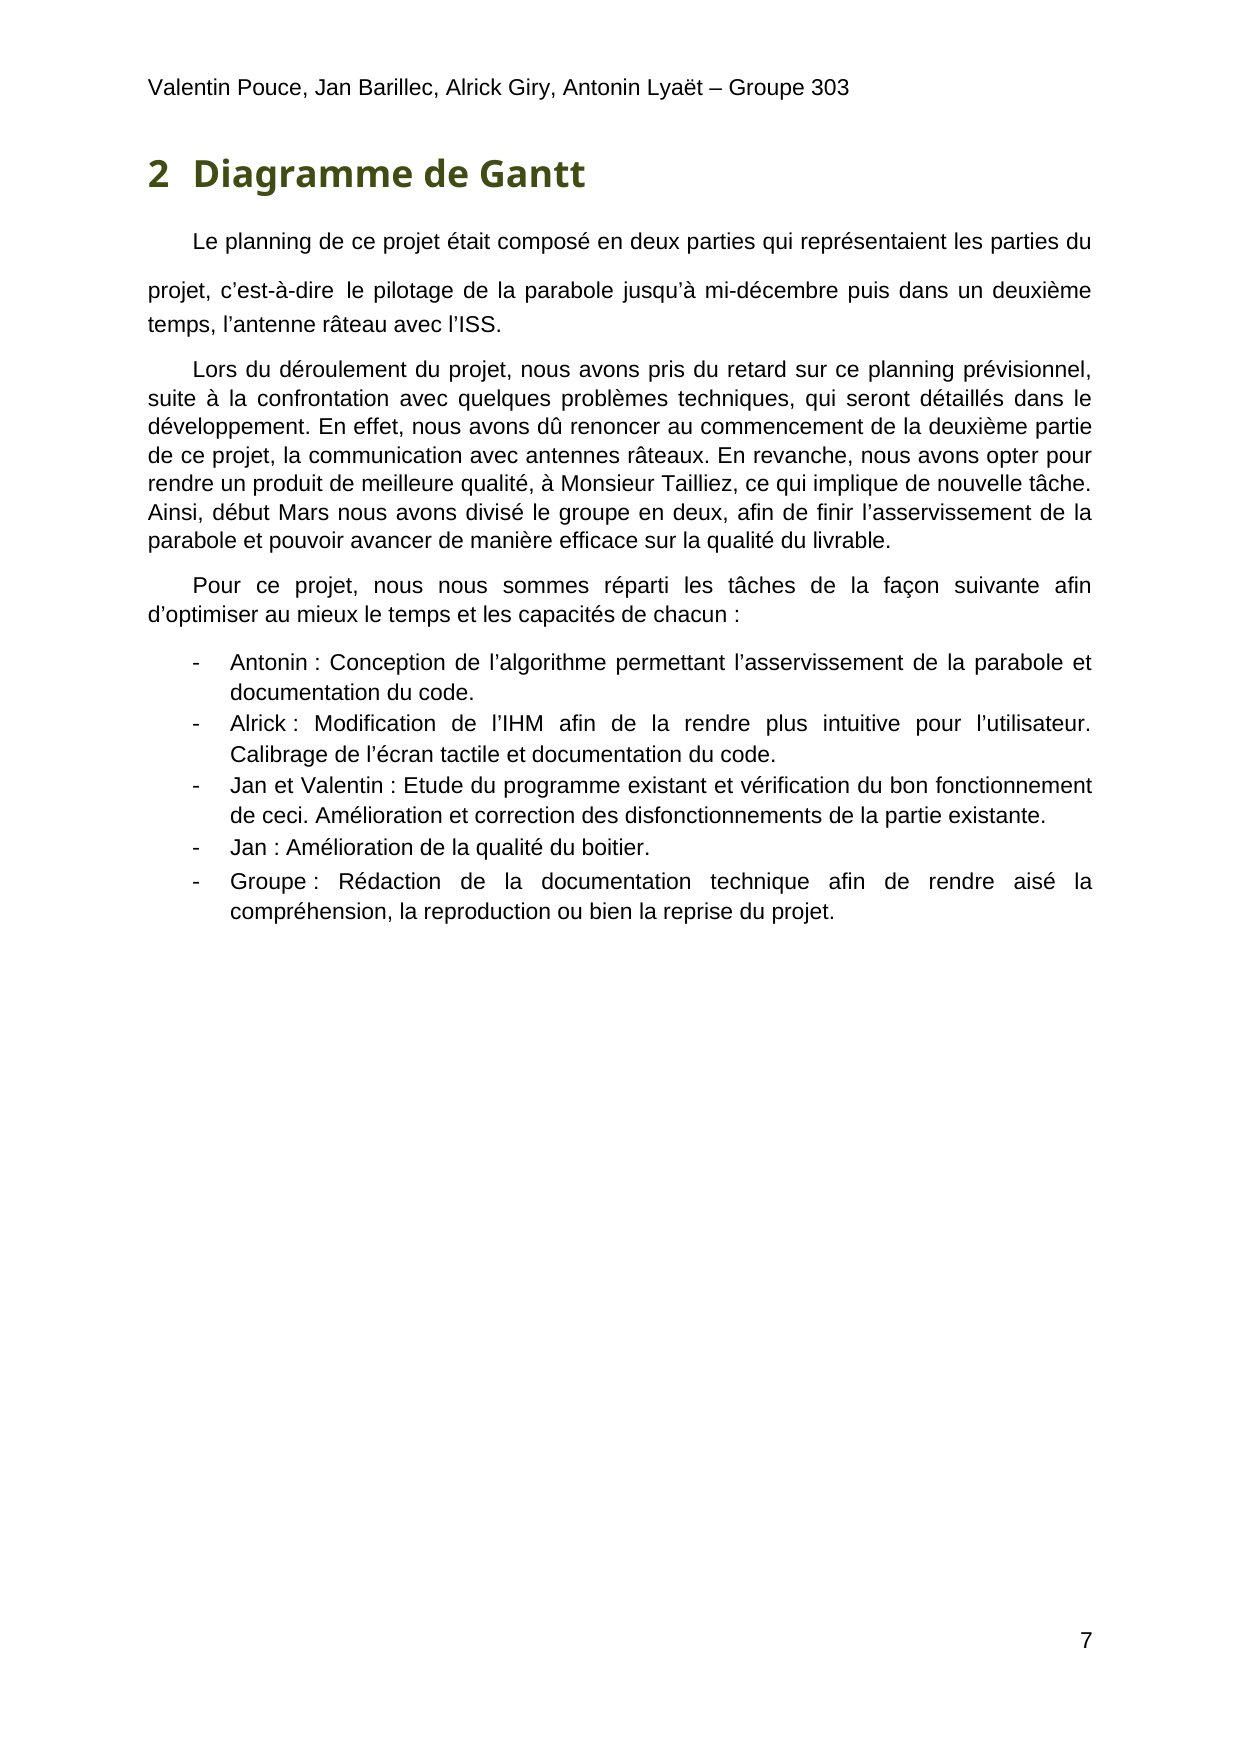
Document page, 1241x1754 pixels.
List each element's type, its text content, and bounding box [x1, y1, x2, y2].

subtitle Diagramme de Gantt [148, 148, 1093, 199]
list Antonin : Conception de l’algorithme permettant l’asservissement de la parabole et documentation du code. [192, 646, 1093, 705]
text Lors du déroulement du projet, nous avons pris du retard sur ce planning prévisionnel, suite à la confrontation avec quelques problèmes techniques, qui seront détaillés dans le développement. En effet, nous avons dû renoncer au commencement de la deuxième partie de ce projet, la communication avec antennes râteaux. En revanche, nous avons opter pour rendre un produit de meilleure qualité, à Monsieur Tailliez, ce qui implique de nouvelle tâche. Ainsi, début Mars nous avons divisé le groupe en deux, afin de finir l’asservissement de la parabole et pouvoir avancer de manière efficace sur la qualité du livrable. [148, 356, 1093, 553]
text Le planning de ce projet était composé en deux parties qui représentaient les parties du projet, c’est-à-dire le pilotage de la parabole jusqu’à mi-décembre puis dans un deuxième temps, l’antenne râteau avec l’ISS. [148, 228, 1093, 338]
list Jan : Amélioration de la qualité du boitier. [192, 831, 1093, 862]
text Pour ce projet, nous nous sommes réparti les tâches de la façon suivante afin d’optimiser au mieux le temps et les capacités de chacun : [148, 572, 1093, 627]
list Alrick : Modification de l’IHM afin de la rendre plus intuitive pour l’utilisateur. Calibrage de l’écran tactile et documentation du code. [192, 707, 1093, 767]
list Jan et Valentin : Etude du programme existant et vérification du bon fonctionnement de ceci. Amélioration et correction des disfonctionnements de la partie existante. [192, 769, 1093, 829]
list Groupe : Rédaction de la documentation technique afin de rendre aisé la compréhension, la reproduction ou bien la reprise du projet. [192, 865, 1093, 924]
